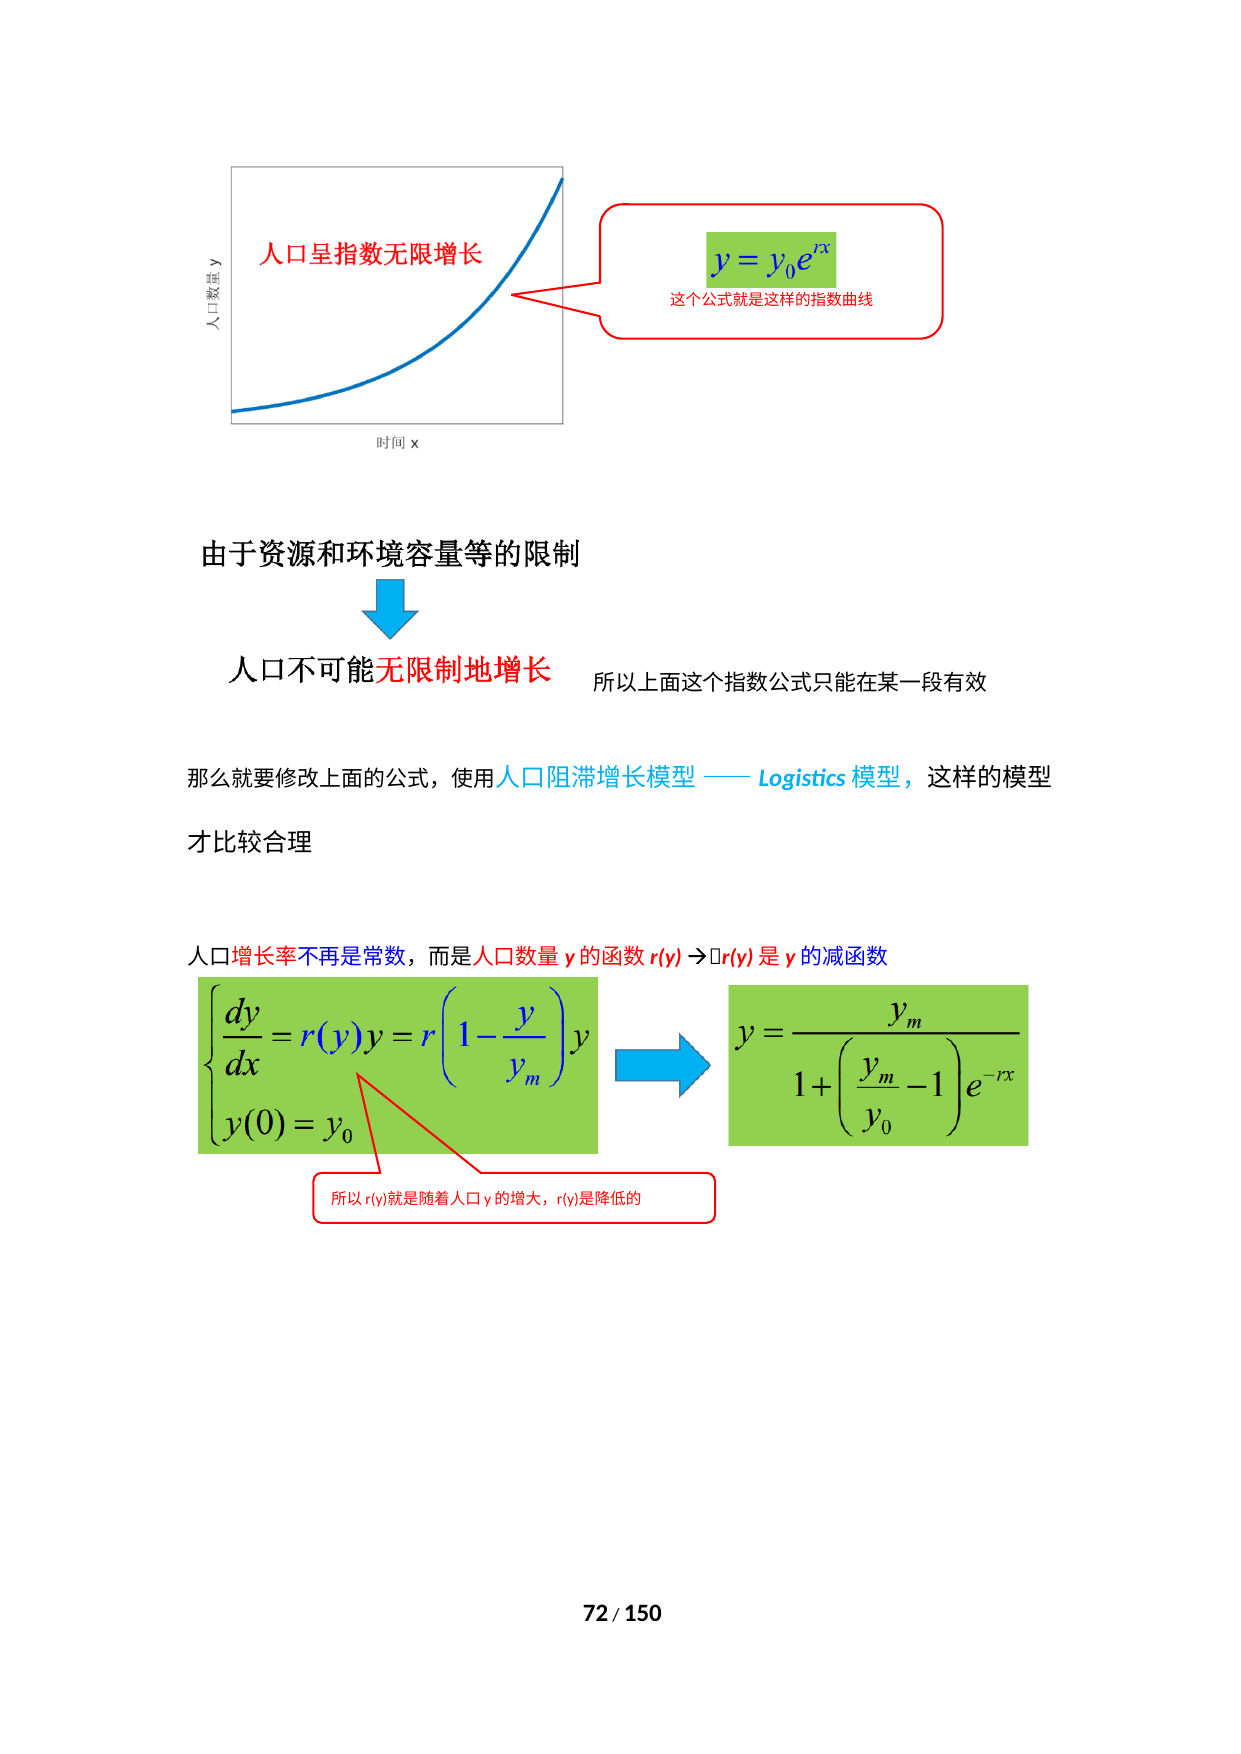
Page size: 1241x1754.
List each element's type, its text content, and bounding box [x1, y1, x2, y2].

picture [608, 771, 616, 777]
picture [360, 1079, 456, 1156]
text 那么就要修改上面的公式，使用人口阻滞增长模型 —— Logistics 模型，这样的模型才比较合理 [187, 743, 1053, 873]
picture [187, 530, 594, 691]
picture [187, 971, 1053, 1156]
picture [706, 232, 837, 288]
text 人口增长率不再是常数，而是人口数量 y 的函数 r(y) r(y) 是 y 的减函数 [187, 938, 1053, 971]
picture [521, 287, 583, 310]
picture [187, 158, 583, 455]
